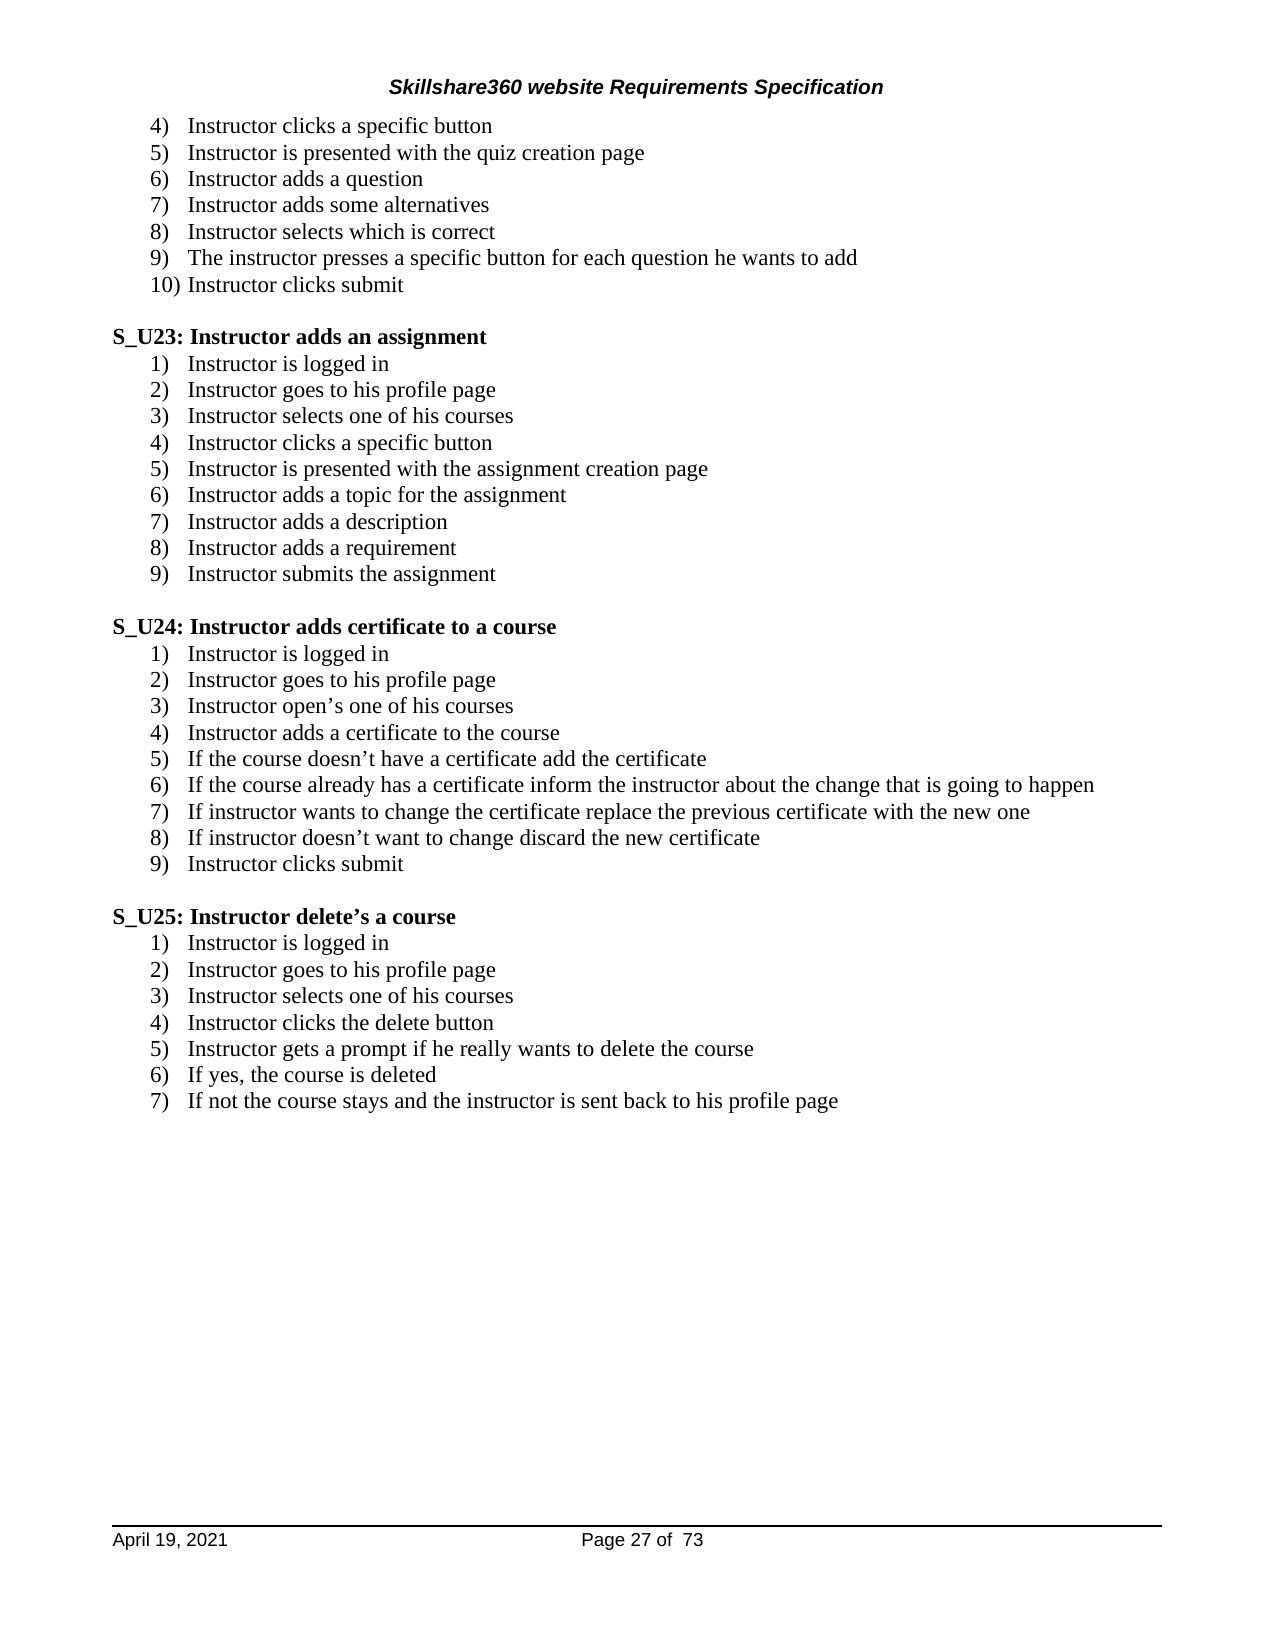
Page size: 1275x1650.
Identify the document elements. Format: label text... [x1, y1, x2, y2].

list Instructor selects one of his courses [150, 402, 1162, 429]
list Instructor is logged in [150, 929, 1162, 956]
list Instructor selects which is correct [150, 218, 1162, 244]
list If the course doesn’t have a certificate add the certificate [150, 745, 1162, 771]
list Instructor adds a certificate to the course [150, 719, 1162, 745]
list Instructor gets a prompt if he really wants to delete the course [150, 1035, 1162, 1061]
text S_U24: Instructor adds certificate to a course [112, 613, 1162, 639]
list Instructor clicks submit [150, 271, 1162, 297]
text S_U25: Instructor delete’s a course [112, 903, 1162, 929]
list Instructor adds a description [150, 508, 1162, 534]
list Instructor clicks the delete button [150, 1008, 1162, 1035]
list Instructor submits the assignment [150, 561, 1162, 587]
list Instructor adds a topic for the assignment [150, 481, 1162, 508]
list If the course already has a certificate inform the instructor about the change that is going to happen [150, 771, 1162, 798]
list Instructor open’s one of his courses [150, 692, 1162, 719]
list Instructor is logged in [150, 350, 1162, 376]
list Instructor adds some alternatives [150, 192, 1162, 218]
list Instructor adds a requirement [150, 534, 1162, 561]
list Instructor selects one of his courses [150, 982, 1162, 1008]
list Instructor clicks a specific button [150, 112, 1162, 139]
list If not the course stays and the instructor is sent back to his profile page [150, 1088, 1162, 1114]
list Instructor is presented with the assignment creation page [150, 455, 1162, 481]
list If yes, the course is deleted [150, 1061, 1162, 1088]
list Instructor clicks a specific button [150, 429, 1162, 455]
list Instructor clicks submit [150, 850, 1162, 877]
list Instructor goes to his profile page [150, 956, 1162, 982]
list If instructor doesn’t want to change discard the new certificate [150, 824, 1162, 850]
list Instructor adds a question [150, 165, 1162, 192]
list Instructor goes to his profile page [150, 376, 1162, 402]
list Instructor is logged in [150, 639, 1162, 666]
list Instructor goes to his profile page [150, 666, 1162, 692]
list Instructor is presented with the quiz creation page [150, 139, 1162, 165]
text S_U23: Instructor adds an assignment [112, 323, 1162, 350]
list The instructor presses a specific button for each question he wants to add [150, 244, 1162, 271]
list If instructor wants to change the certificate replace the previous certificate with the new one [150, 798, 1162, 824]
